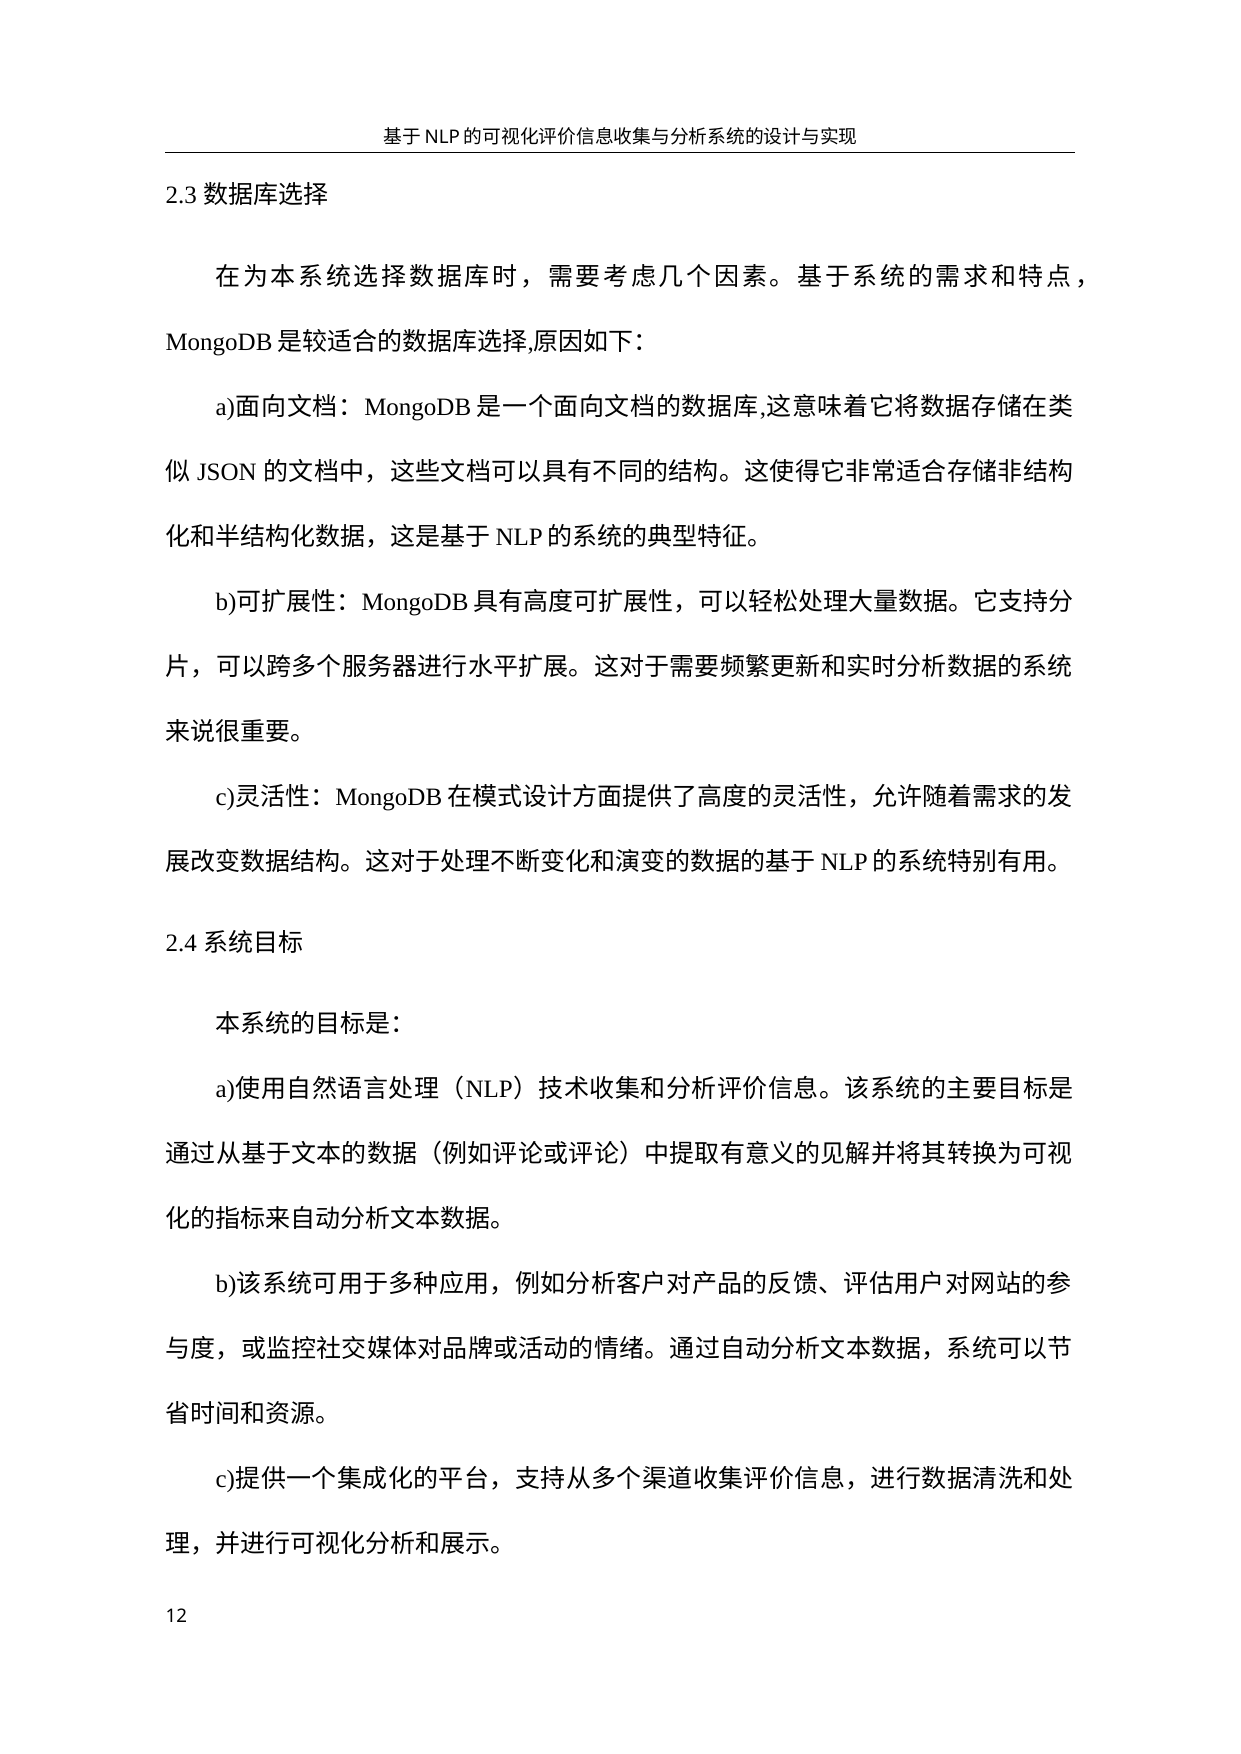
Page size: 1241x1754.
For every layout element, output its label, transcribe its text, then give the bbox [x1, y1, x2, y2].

text a)使用自然语言处理（NLP）技术收集和分析评价信息。该系统的主要目标是通过从基于文本的数据（例如评论或评论）中提取有意义的见解并将其转换为可视化的指标来自动分析文本数据。 [165, 1054, 1075, 1249]
text 在为本系统选择数据库时，需要考虑几个因素。基于系统的需求和特点，MongoDB是较适合的数据库选择,原因如下： [165, 242, 1075, 372]
text a)面向文档：MongoDB是一个面向文档的数据库,这意味着它将数据存储在类似 JSON 的文档中，这些文档可以具有不同的结构。这使得它非常适合存储非结构化和半结构化数据，这是基于NLP的系统的典型特征。 [165, 372, 1075, 567]
text c)灵活性：MongoDB在模式设计方面提供了高度的灵活性，允许随着需求的发展改变数据结构。这对于处理不断变化和演变的数据的基于NLP的系统特别有用。 [165, 762, 1075, 892]
text 本系统的目标是： [165, 989, 1075, 1054]
text c)提供一个集成化的平台，支持从多个渠道收集评价信息，进行数据清洗和处理，并进行可视化分析和展示。 [165, 1444, 1075, 1574]
text b)可扩展性：MongoDB具有高度可扩展性，可以轻松处理大量数据。它支持分片，可以跨多个服务器进行水平扩展。这对于需要频繁更新和实时分析数据的系统来说很重要。 [165, 567, 1075, 762]
subtitle 2.3 数据库选择 [165, 160, 1075, 225]
text b)该系统可用于多种应用，例如分析客户对产品的反馈、评估用户对网站的参与度，或监控社交媒体对品牌或活动的情绪。通过自动分析文本数据，系统可以节省时间和资源。 [165, 1249, 1075, 1444]
subtitle 2.4 系统目标 [165, 908, 1075, 973]
